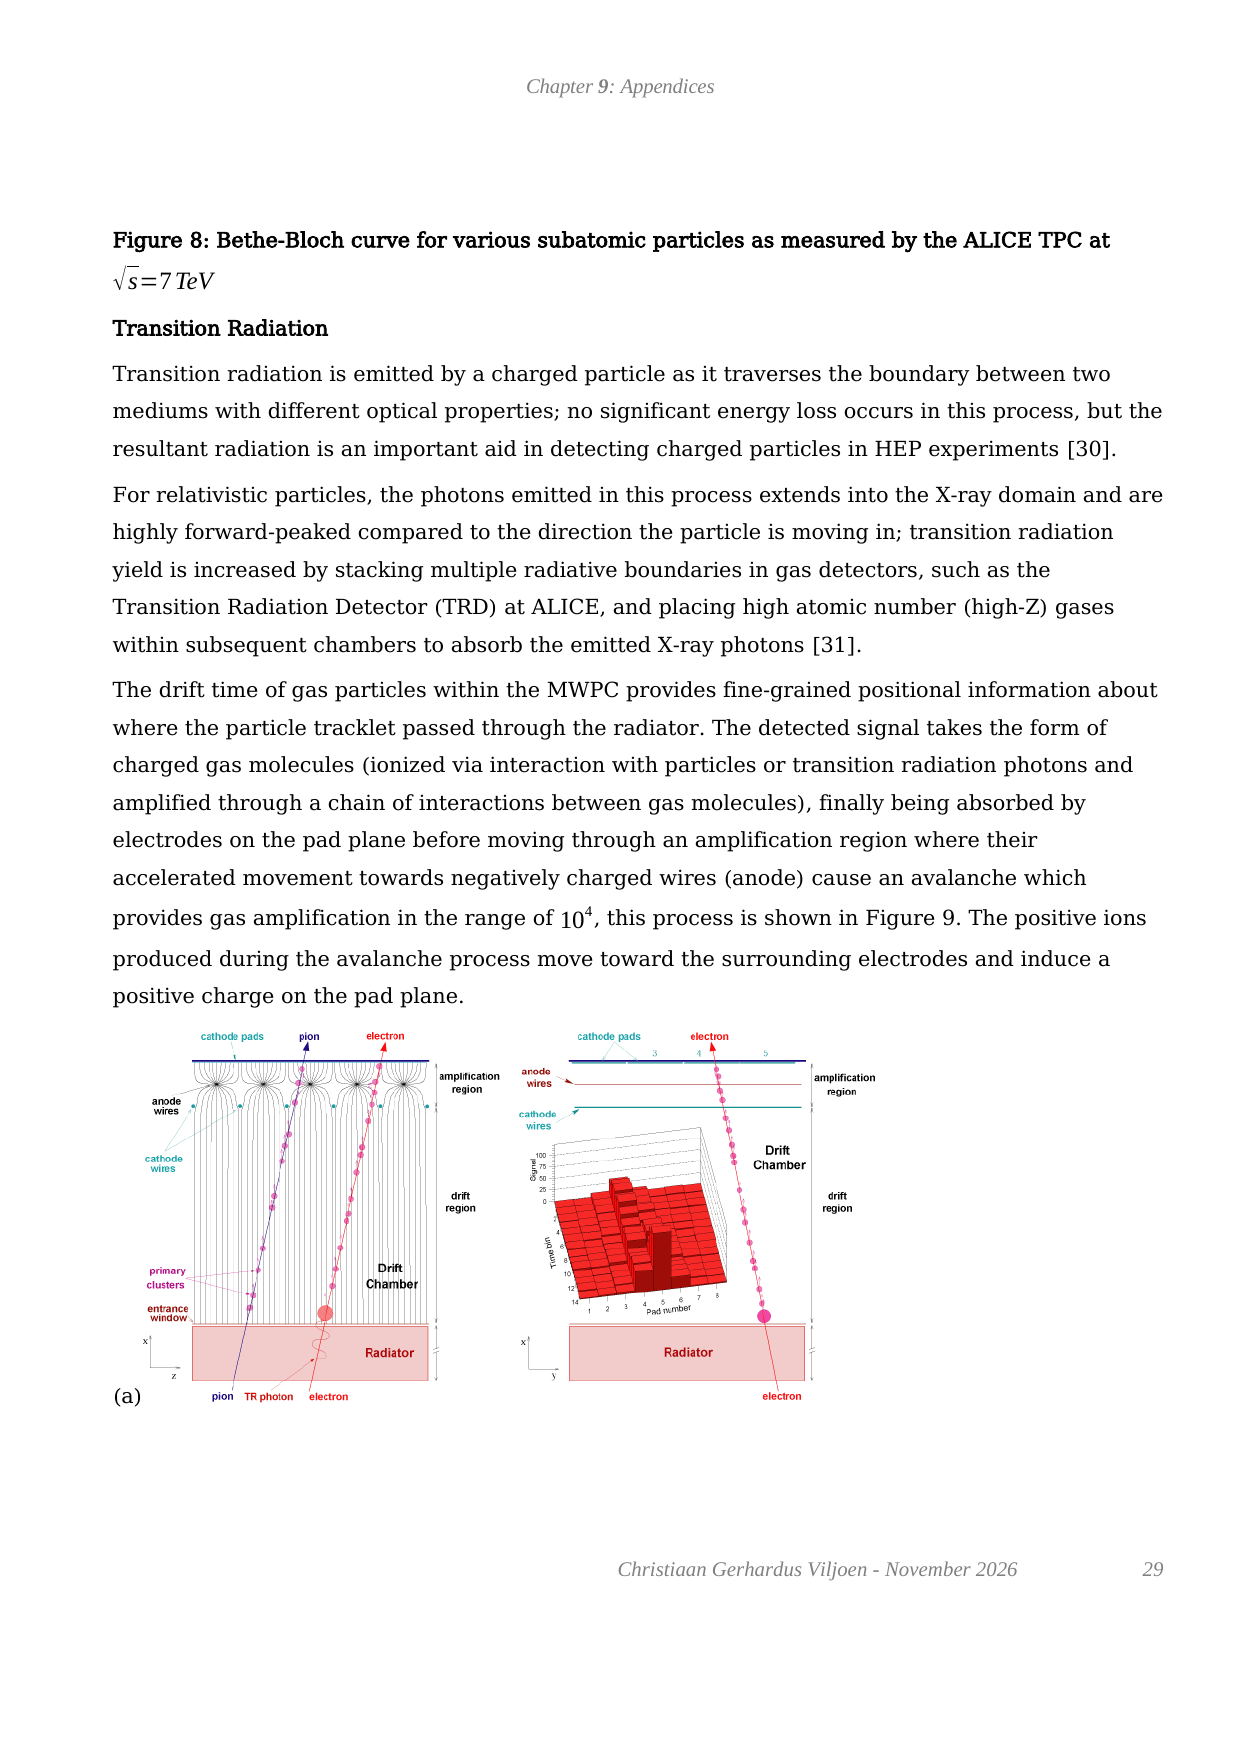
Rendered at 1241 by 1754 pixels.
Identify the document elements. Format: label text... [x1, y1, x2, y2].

text The drift time of gas particles within the MWPC provides fine-grained positional information about where the particle tracklet passed through the radiator. The detected signal takes the form of charged gas molecules (ionized via interaction with particles or transition radiation photons and amplified through a chain of interactions between gas molecules), finally being absorbed by electrodes on the pad plane before moving through an amplification region where their accelerated movement towards negatively charged wires (anode) cause an avalanche which provides gas amplification in the range of , this process is shown in Figure 9. The positive ions produced during the avalanche process move toward the surrounding electrodes and induce a positive charge on the pad plane. [112, 677, 1165, 1008]
picture [142, 1029, 878, 1403]
text Transition radiation is emitted by a charged particle as it traverses the boundary between two mediums with different optical properties; no significant energy loss occurs in this process, but the resultant radiation is an important aid in detecting charged particles in HEP experiments . [112, 361, 1165, 461]
text Transition Radiation [112, 315, 1165, 340]
text Figure 8: Bethe-Bloch curve for various subatomic particles as measured by the ALICE TPC at [112, 227, 1165, 294]
text For relativistic particles, the photons emitted in this process extends into the X-ray domain and are highly forward-peaked compared to the direction the particle is moving in; transition radiation yield is increased by stacking multiple radiative boundaries in gas detectors, such as the Transition Radiation Detector (TRD) at ALICE, and placing high atomic number (high-Z) gases within subsequent chambers to absorb the emitted X-ray photons . [112, 481, 1165, 656]
